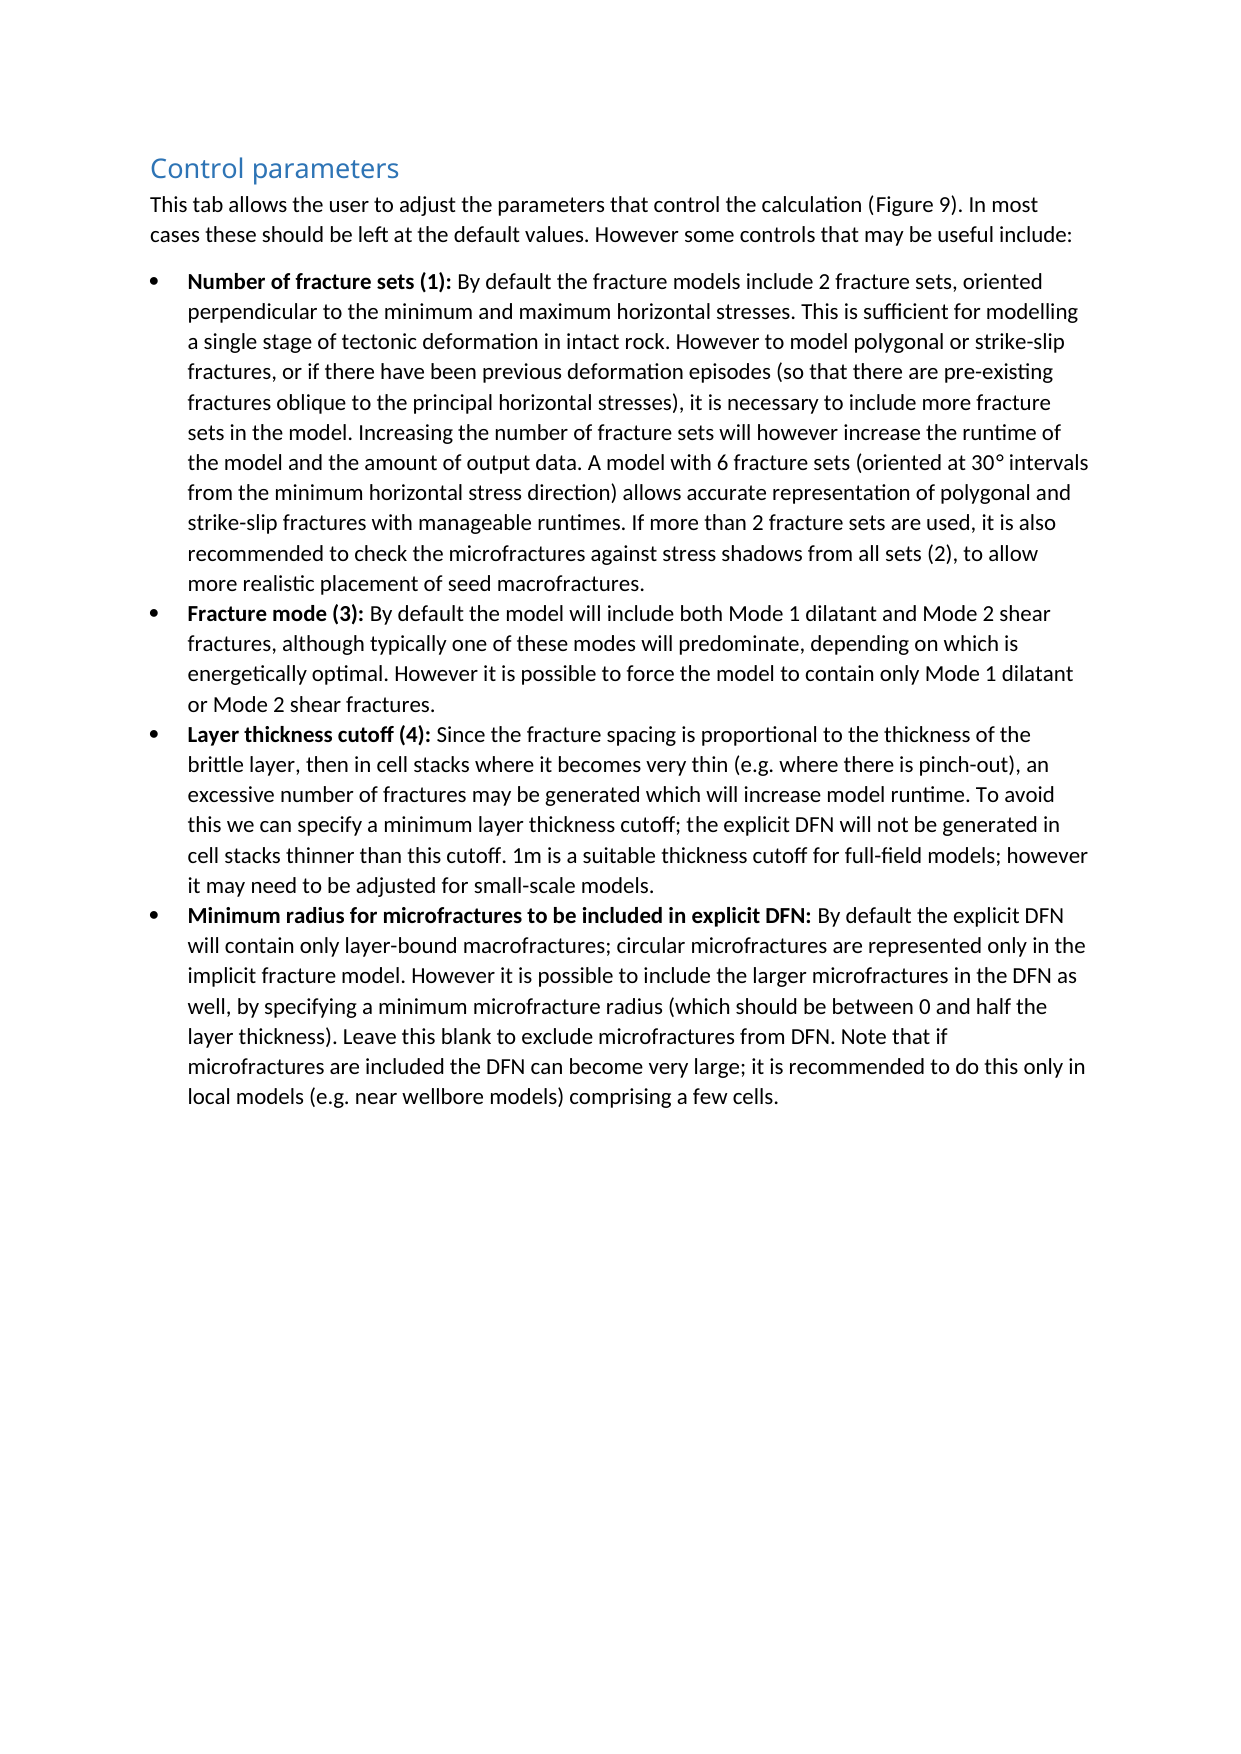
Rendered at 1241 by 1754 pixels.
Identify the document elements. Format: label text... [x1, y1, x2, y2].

text This tab allows the user to adjust the parameters that control the calculation (Figure 9). In most cases these should be left at the default values. However some controls that may be useful include: [150, 190, 1090, 248]
list Number of fracture sets (1): By default the fracture models include 2 fracture sets, oriented perpendicular to the minimum and maximum horizontal stresses. This is sufficient for modelling a single stage of tectonic deformation in intact rock. However to model polygonal or strike-slip fractures, or if there have been previous deformation episodes (so that there are pre-existing fractures oblique to the principal horizontal stresses), it is necessary to include more fracture sets in the model. Increasing the number of fracture sets will however increase the runtime of the model and the amount of output data. A model with 6 fracture sets (oriented at 30° intervals from the minimum horizontal stress direction) allows accurate representation of polygonal and strike-slip fractures with manageable runtimes. If more than 2 fracture sets are used, it is also recommended to check the microfractures against stress shadows from all sets (2), to allow more realistic placement of seed macrofractures. [150, 267, 1090, 597]
list Layer thickness cutoff (4): Since the fracture spacing is proportional to the thickness of the brittle layer, then in cell stacks where it becomes very thin (e.g. where there is pinch-out), an excessive number of fractures may be generated which will increase model runtime. To avoid this we can specify a minimum layer thickness cutoff; the explicit DFN will not be generated in cell stacks thinner than this cutoff. 1m is a suitable thickness cutoff for full-field models; however it may need to be adjusted for small-scale models. [150, 720, 1090, 899]
list Fracture mode (3): By default the model will include both Mode 1 dilatant and Mode 2 shear fractures, although typically one of these modes will predominate, depending on which is energetically optimal. However it is possible to force the model to contain only Mode 1 dilatant or Mode 2 shear fractures. [150, 599, 1090, 718]
subtitle Control parameters [150, 150, 1090, 187]
list Minimum radius for microfractures to be included in explicit DFN: By default the explicit DFN will contain only layer-bound macrofractures; circular microfractures are represented only in the implicit fracture model. However it is possible to include the larger microfractures in the DFN as well, by specifying a minimum microfracture radius (which should be between 0 and half the layer thickness). Leave this blank to exclude microfractures from DFN. Note that if microfractures are included the DFN can become very large; it is recommended to do this only in local models (e.g. near wellbore models) comprising a few cells. [150, 901, 1090, 1111]
